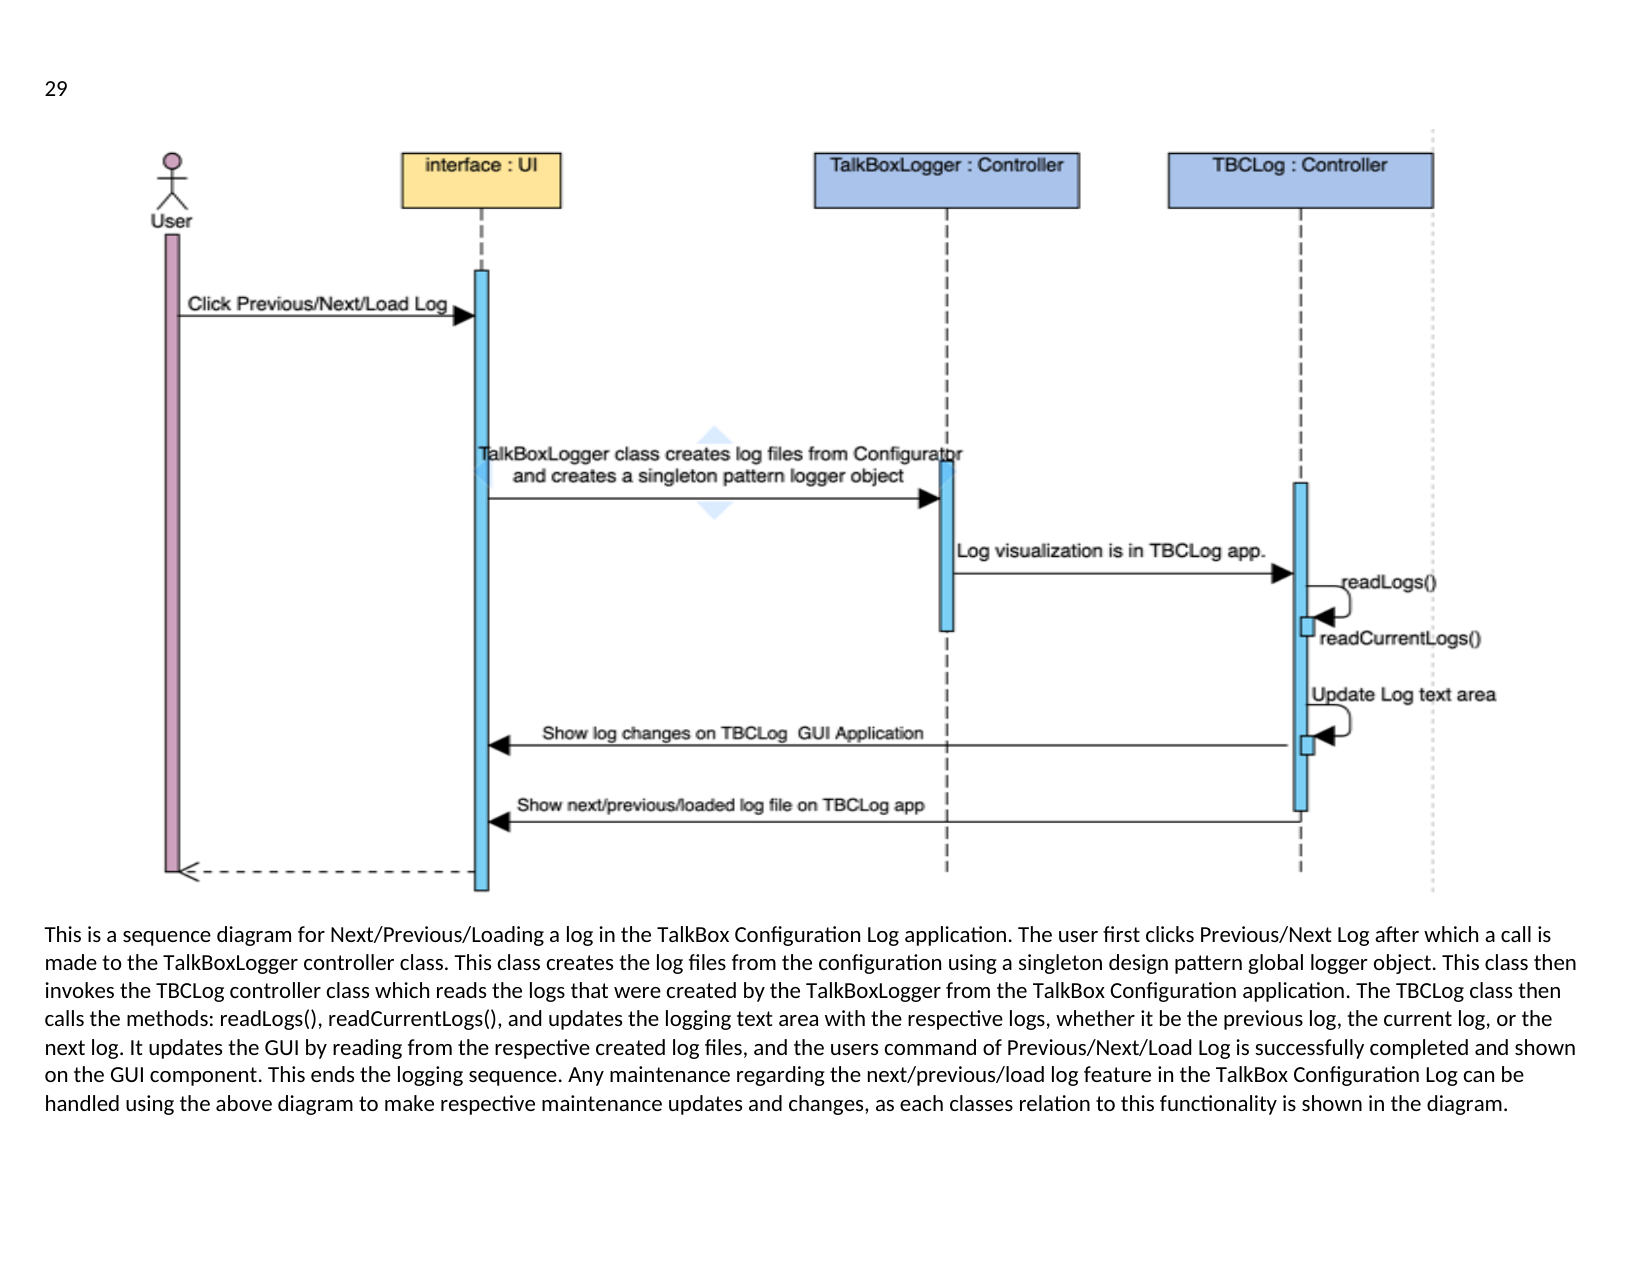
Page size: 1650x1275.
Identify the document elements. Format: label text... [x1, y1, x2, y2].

picture [140, 129, 1499, 895]
text This is a sequence diagram for Next/Previous/Loading a log in the TalkBox Configuration Log application. The user first clicks Previous/Next Log after which a call is made to the TalkBoxLogger controller class. This class creates the log files from the configuration using a singleton design pattern global logger object. This class then invokes the TBCLog controller class which reads the logs that were created by the TalkBoxLogger from the TalkBox Configuration application. The TBCLog class then calls the methods: readLogs(), readCurrentLogs(), and updates the logging text area with the respective logs, whether it be the previous log, the current log, or the next log. It updates the GUI by reading from the respective created log files, and the users command of Previous/Next/Load Log is successfully completed and shown on the GUI component. This ends the logging sequence. Any maintenance regarding the next/previous/load log feature in the TalkBox Configuration Log can be handled using the above diagram to make respective maintenance updates and changes, as each classes relation to this functionality is shown in the diagram. [44, 921, 1595, 1117]
